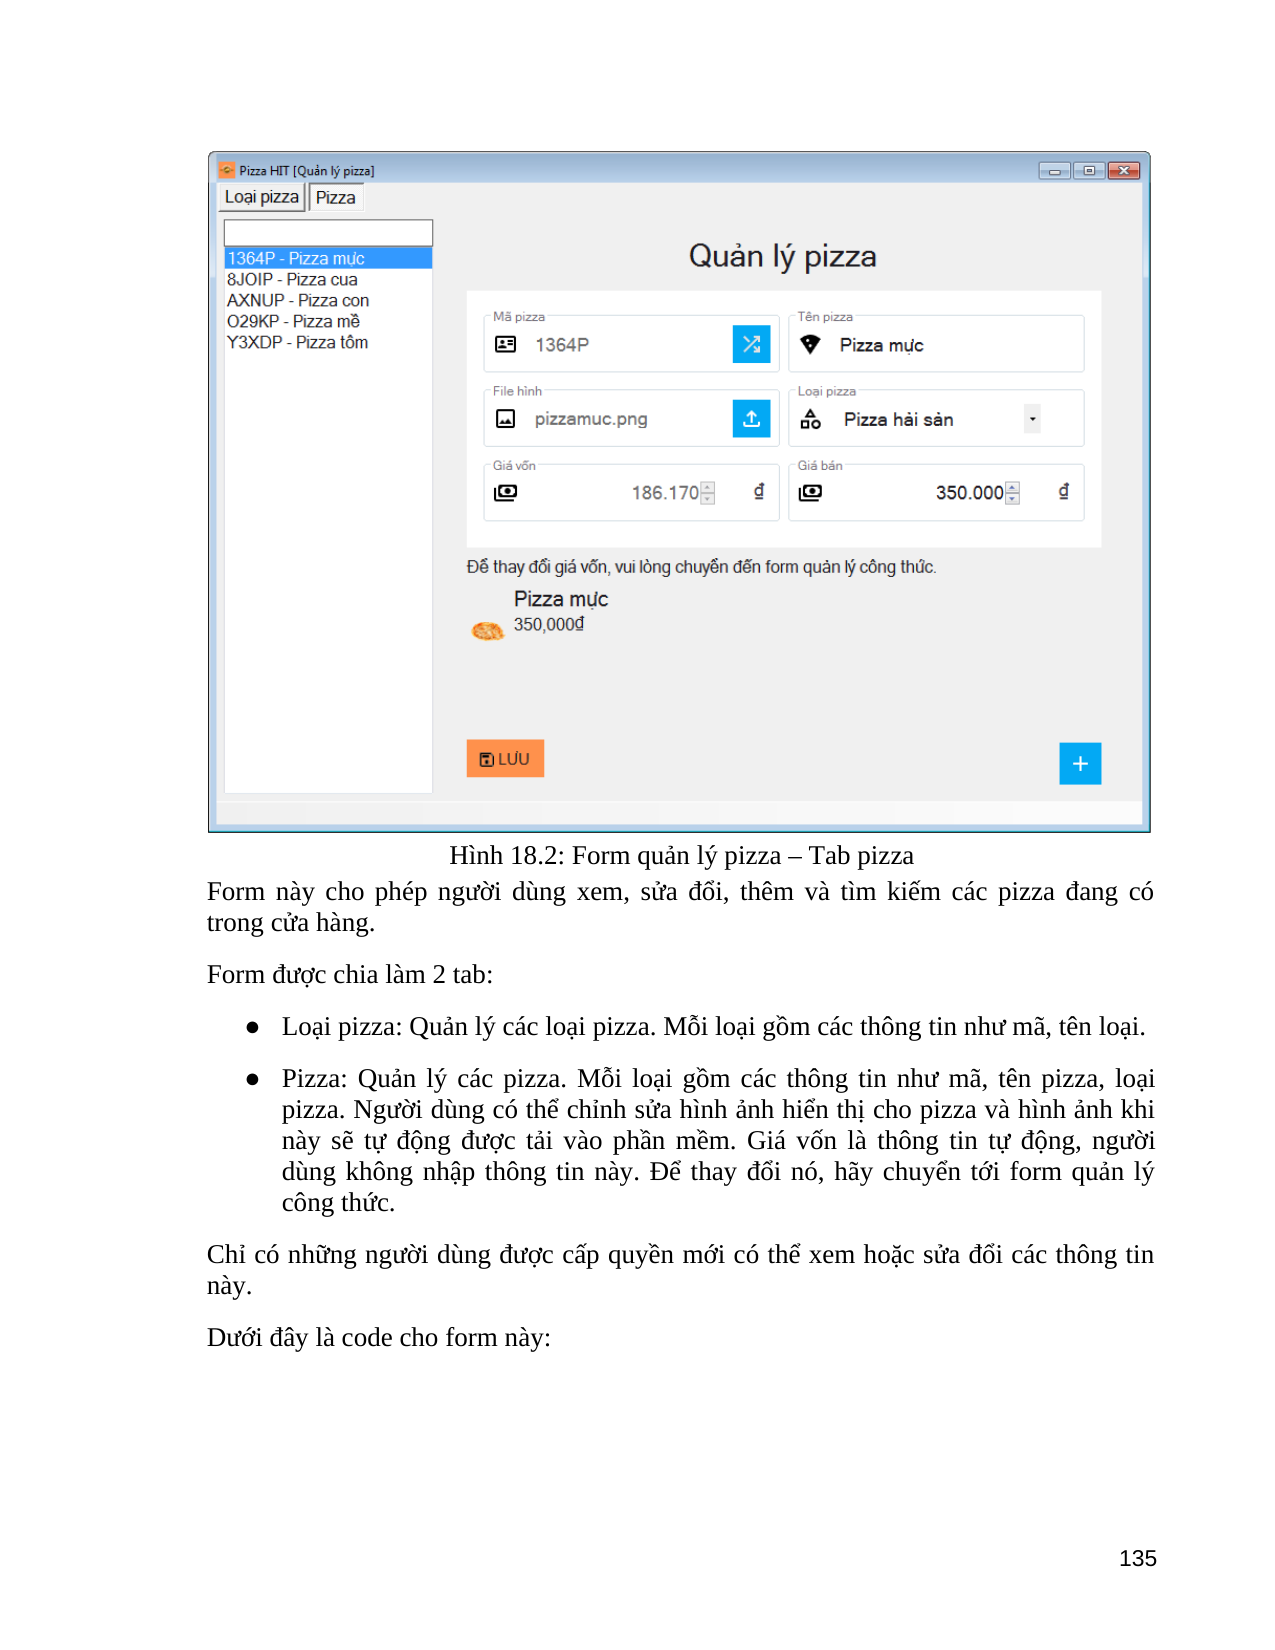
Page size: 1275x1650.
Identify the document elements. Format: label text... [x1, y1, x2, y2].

text Chỉ có những người dùng được cấp quyền mới có thể xem hoặc sửa đổi các thông tin này. [207, 1238, 1157, 1301]
list Pizza: Quản lý các pizza. Mỗi loại gồm các thông tin như mã, tên pizza, loại pizza. Người dùng có thể chỉnh sửa hình ảnh hiển thị cho pizza và hình ảnh khi này sẽ tự động được tải vào phần mềm. Giá vốn là thông tin tự động, người dùng không nhập thông tin này. Để thay đổi nó, hãy chuyển tới form quản lý công thức. [244, 1062, 1157, 1217]
text Hình 18.2: Form quản lý pizza – Tab pizza [207, 839, 1157, 870]
picture [206, 147, 1157, 836]
text Form này cho phép người dùng xem, sửa đổi, thêm và tìm kiếm các pizza đang có trong cửa hàng. [207, 875, 1157, 937]
list Loại pizza: Quản lý các loại pizza. Mỗi loại gồm các thông tin như mã, tên loại. [244, 1010, 1157, 1041]
text Form được chia làm 2 tab: [207, 958, 1157, 989]
text Dưới đây là code cho form này: [207, 1321, 1157, 1353]
